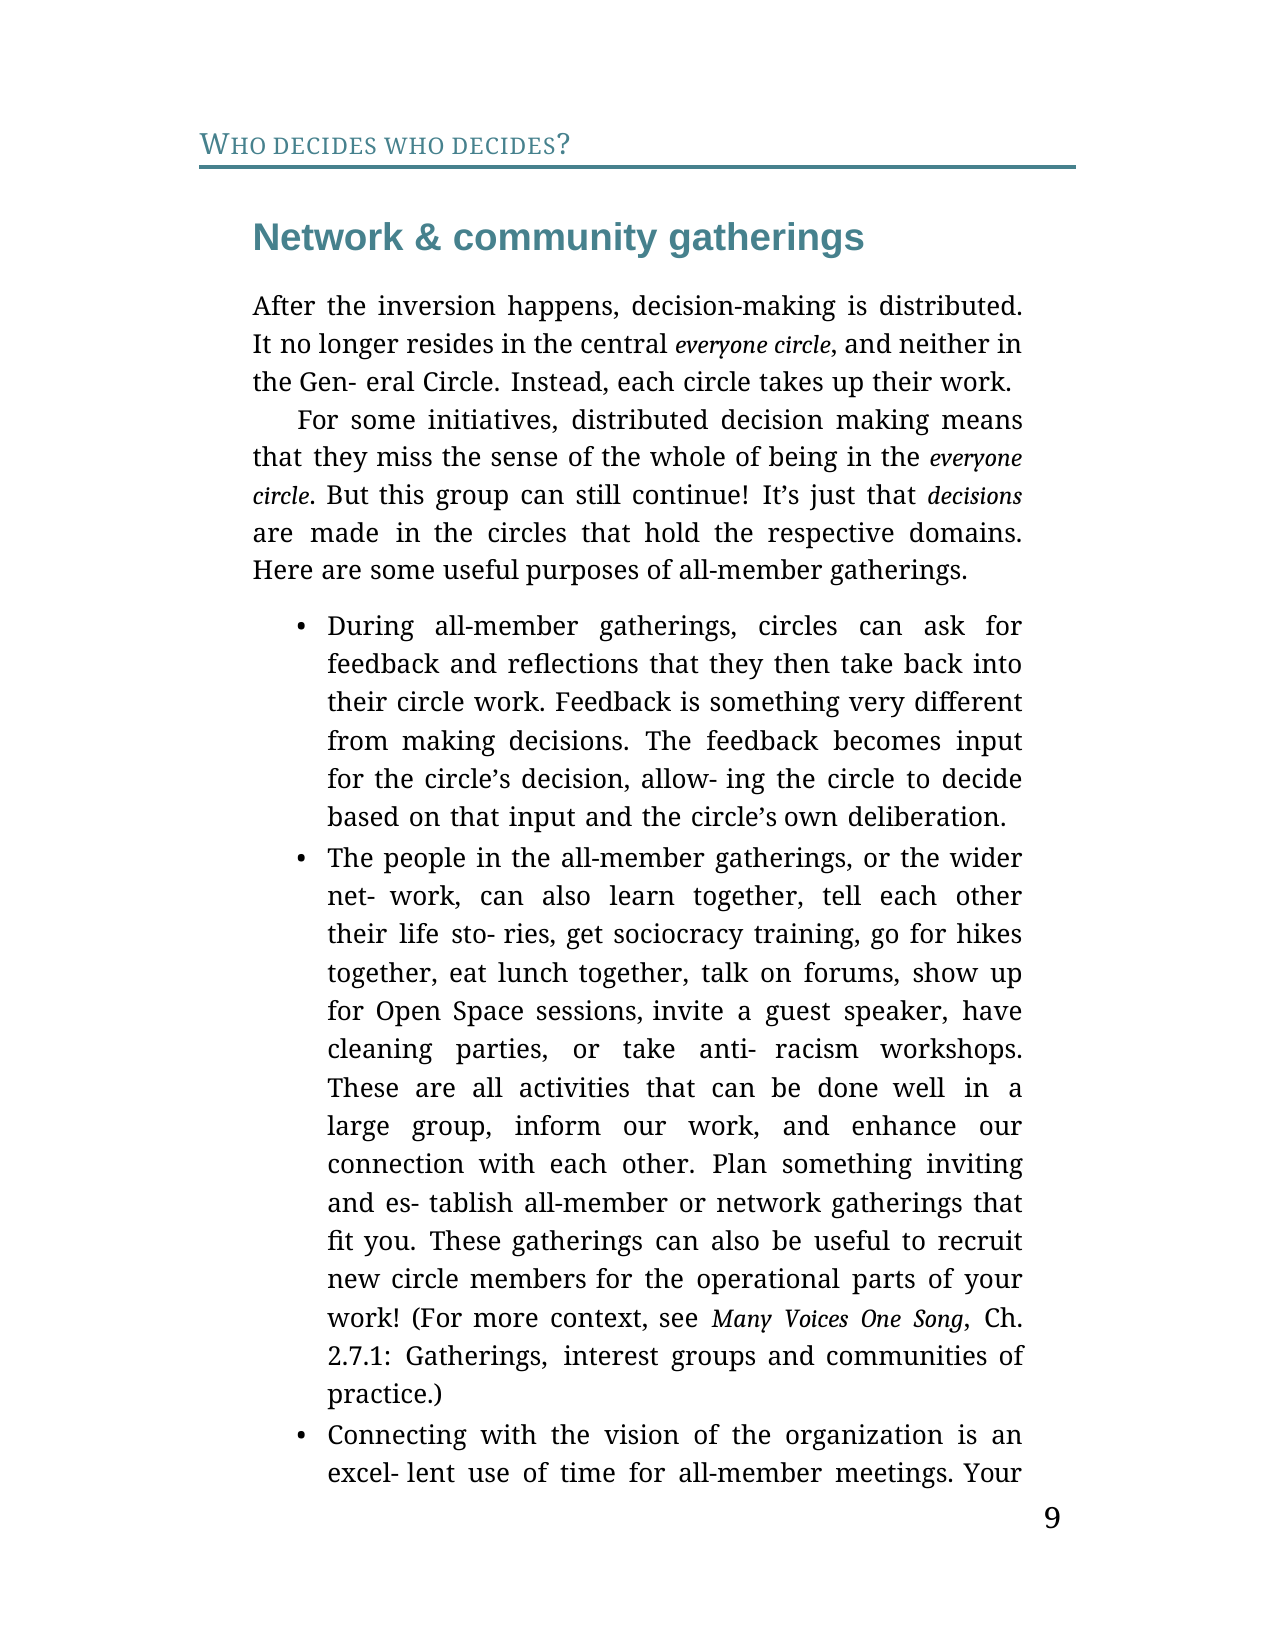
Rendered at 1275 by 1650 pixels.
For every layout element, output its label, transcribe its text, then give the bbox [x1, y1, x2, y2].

list During all-member gatherings, circles can ask for feedback and reflections that they then take back into their circle work. Feedback is something very different from making decisions. The feedback becomes input for the circle’s decision, allow- ing the circle to decide based on that input and the circle’s own deliberation. [296, 607, 1023, 834]
text After the inversion happens, decision-making is distributed. It no longer resides in the central everyone circle, and neither in the Gen- eral Circle. Instead, each circle takes up their work. [252, 288, 1023, 399]
text For some initiatives, distributed decision making means that they miss the sense of the whole of being in the everyone circle. But this group can still continue! It’s just that decisions are made in the circles that hold the respective domains. Here are some useful purposes of all-member gatherings. [252, 401, 1023, 587]
subtitle Network & community gatherings [252, 214, 1096, 258]
list The people in the all-member gatherings, or the wider net- work, can also learn together, tell each other their life sto- ries, get sociocracy training, go for hikes together, eat lunch together, talk on forums, show up for Open Space sessions, invite a guest speaker, have cleaning parties, or take anti- racism workshops. These are all activities that can be done well in a large group, inform our work, and enhance our connection with each other. Plan something inviting and es- tablish all-member or network gatherings that fit you. These gatherings can also be useful to recruit new circle members for the operational parts of your work! (For more context, see Many Voices One Song, Ch. 2.7.1: Gatherings, interest groups and communities of practice.) [296, 839, 1023, 1411]
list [296, 1416, 1023, 1490]
